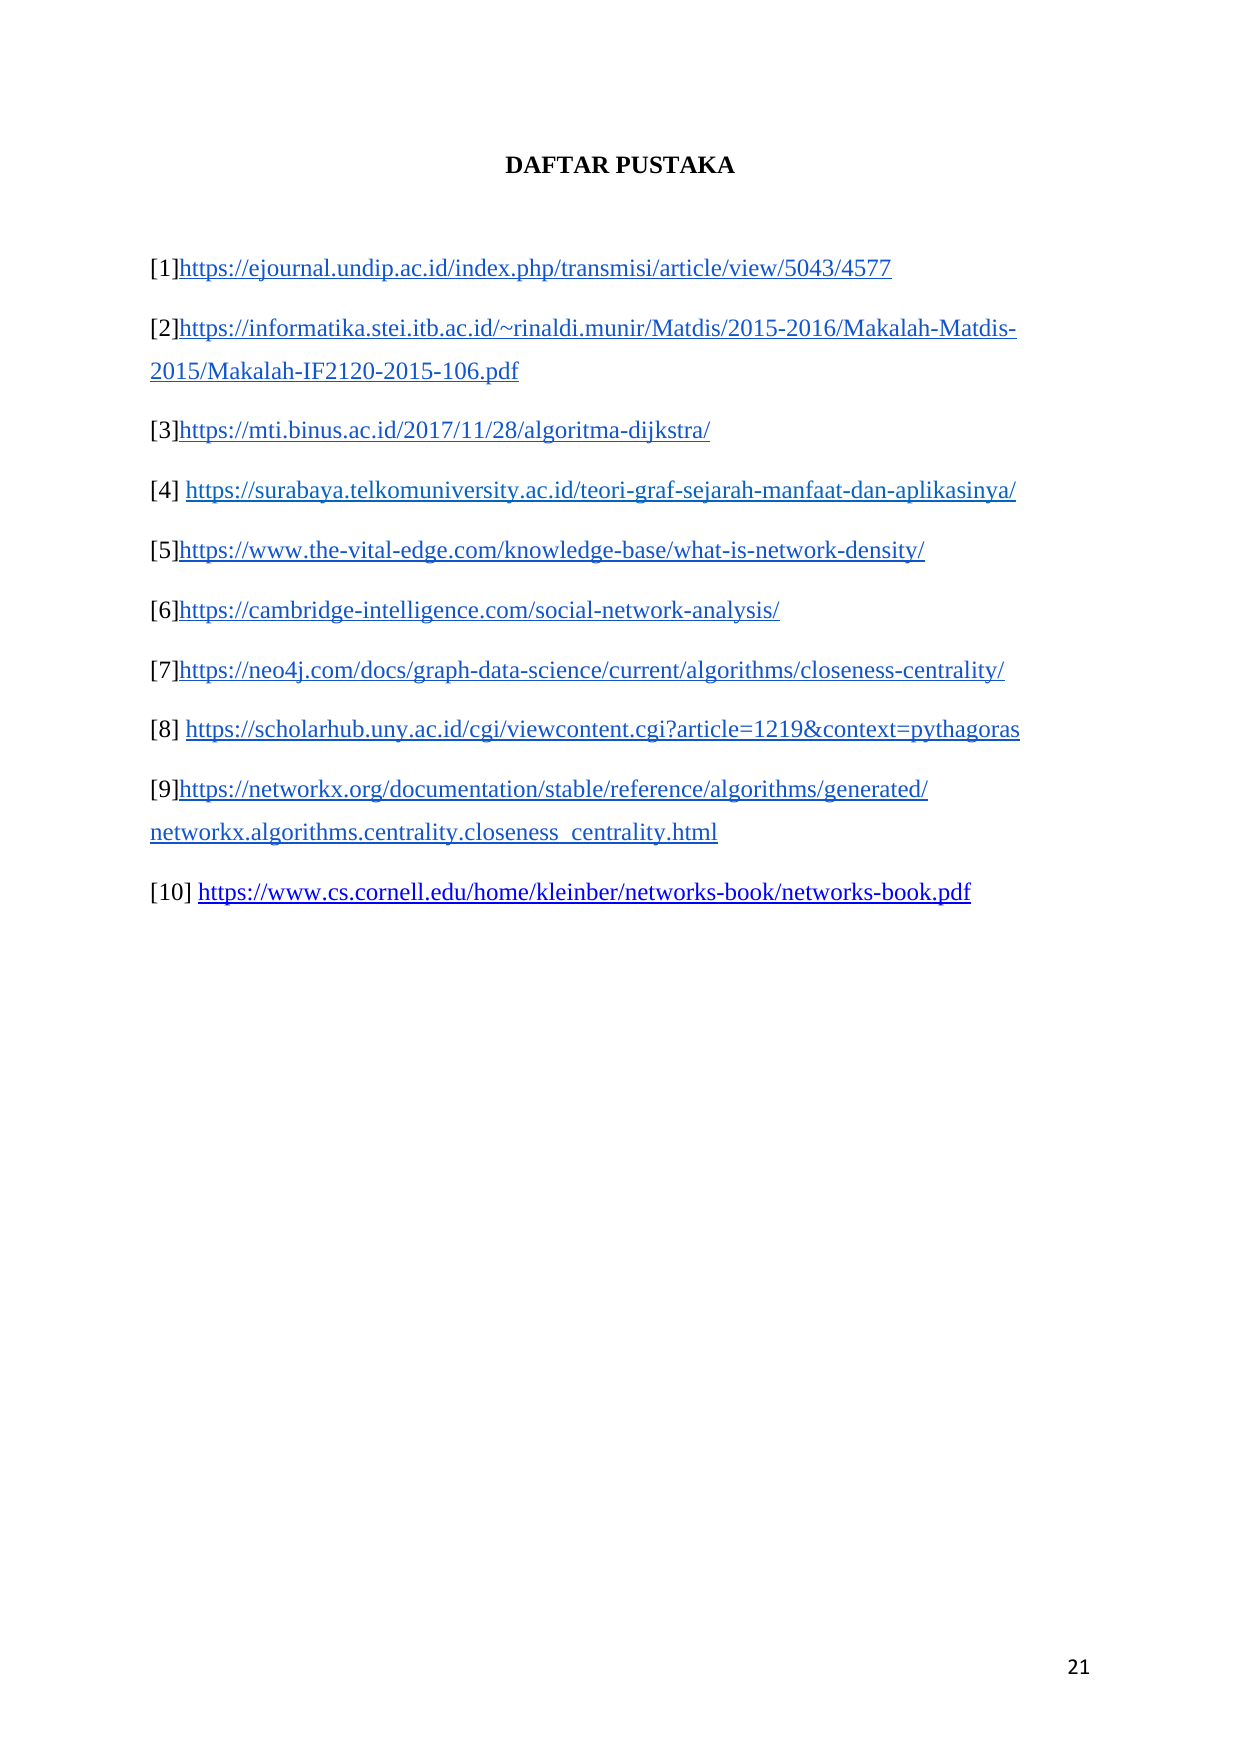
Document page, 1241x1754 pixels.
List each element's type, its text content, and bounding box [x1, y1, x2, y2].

text [3]https://mti.binus.ac.id/2017/11/28/algoritma-dijkstra/ [150, 416, 1090, 444]
text [9]https://networkx.org/documentation/stable/reference/algorithms/generated/networkx.algorithms.centrality.closeness_centrality.html [150, 774, 1090, 846]
text [6]https://cambridge-intelligence.com/social-network-analysis/ [150, 595, 1090, 624]
text [5]https://www.the-vital-edge.com/knowledge-base/what-is-network-density/ [150, 535, 1090, 564]
text [4] https://surabaya.telkomuniversity.ac.id/teori-graf-sejarah-manfaat-dan-aplikasinya/ [150, 475, 1090, 504]
subtitle DAFTAR PUSTAKA [150, 150, 1090, 179]
text [1]https://ejournal.undip.ac.id/index.php/transmisi/article/view/5043/4577 [150, 253, 1090, 282]
text [2]https://informatika.stei.itb.ac.id/~rinaldi.munir/Matdis/2015-2016/Makalah-Matdis-2015/Makalah-IF2120-2015-106.pdf [150, 313, 1090, 384]
text [10] https://www.cs.cornell.edu/home/kleinber/networks-book/networks-book.pdf [150, 877, 1090, 906]
text [8] https://scholarhub.uny.ac.id/cgi/viewcontent.cgi?article=1219&context=pythagoras [150, 714, 1090, 743]
text [7]https://neo4j.com/docs/graph-data-science/current/algorithms/closeness-centrality/ [150, 655, 1090, 683]
